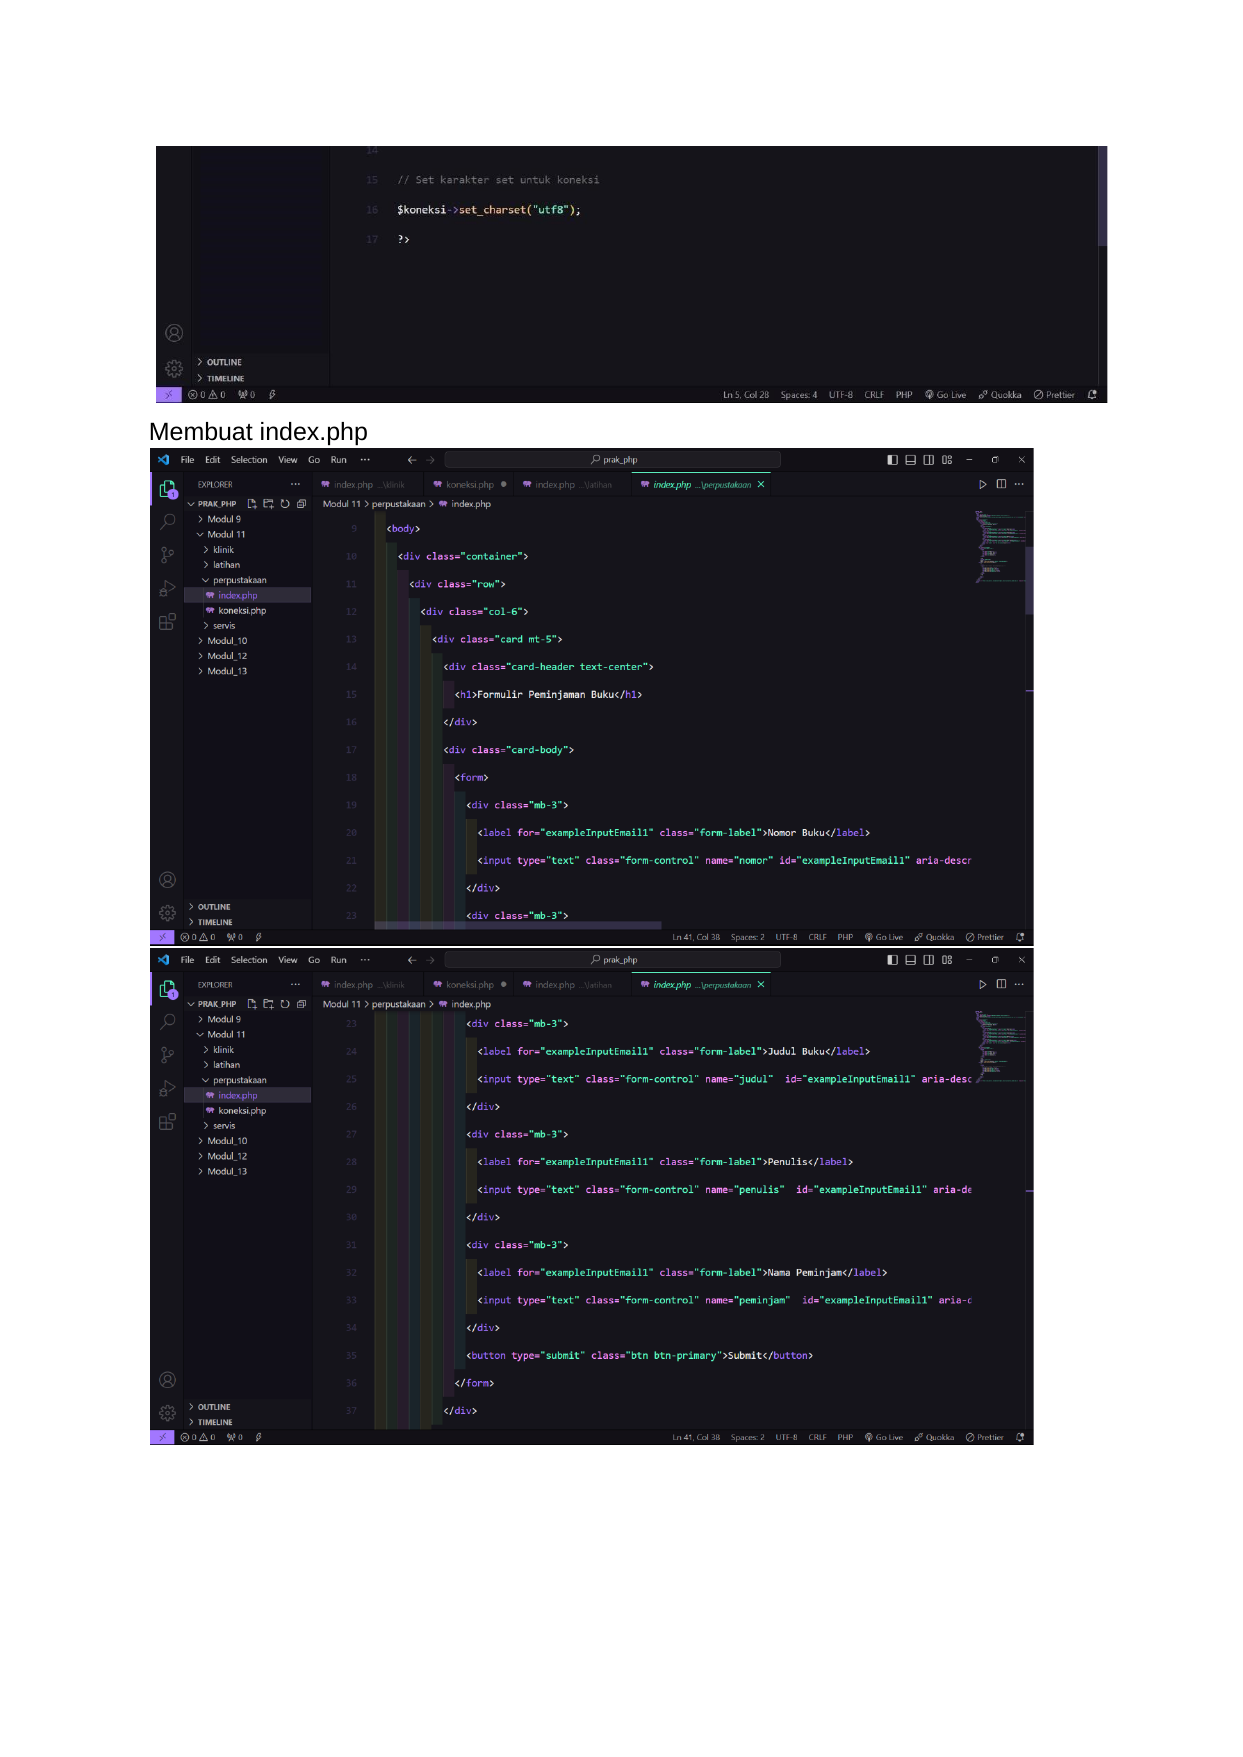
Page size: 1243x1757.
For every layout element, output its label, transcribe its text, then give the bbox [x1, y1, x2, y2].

picture [156, 146, 1108, 403]
picture [150, 448, 1034, 1445]
text Membuat index.php [148, 417, 1108, 446]
